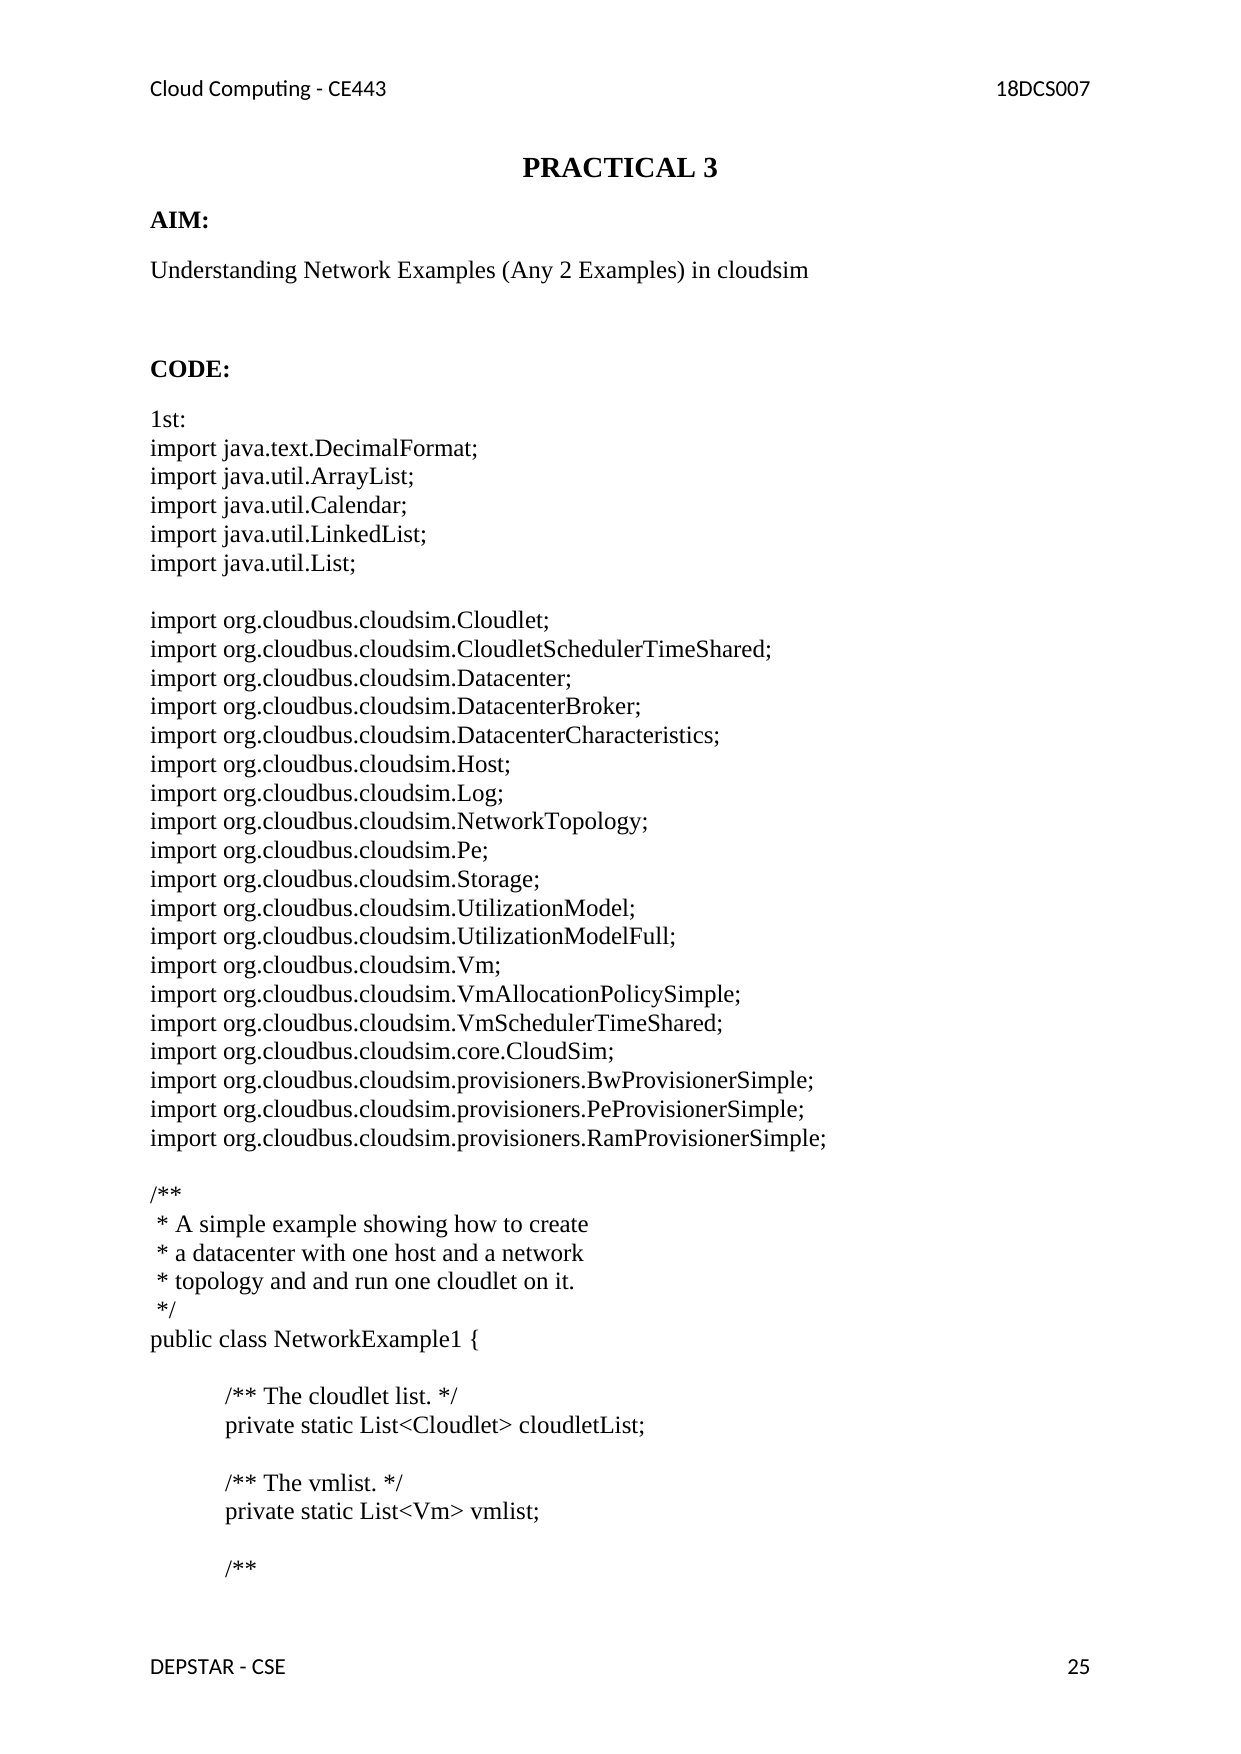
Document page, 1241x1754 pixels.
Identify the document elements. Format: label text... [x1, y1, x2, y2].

text private static List<Cloudlet> cloudletList; [150, 1410, 1090, 1439]
text import java.util.List; [150, 548, 1090, 576]
text import org.cloudbus.cloudsim.VmAllocationPolicySimple; [150, 979, 1090, 1008]
text import org.cloudbus.cloudsim.DatacenterBroker; [150, 691, 1090, 720]
text import java.text.DecimalFormat; [150, 433, 1090, 461]
text import org.cloudbus.cloudsim.DatacenterCharacteristics; [150, 720, 1090, 749]
text * a datacenter with one host and a network [150, 1238, 1090, 1266]
text import org.cloudbus.cloudsim.UtilizationModel; [150, 893, 1090, 921]
text /** The cloudlet list. */ [150, 1381, 1090, 1410]
text import org.cloudbus.cloudsim.provisioners.PeProvisionerSimple; [150, 1094, 1090, 1123]
text /** [150, 1554, 1090, 1583]
text 1st: [150, 404, 1090, 433]
text import java.util.ArrayList; [150, 461, 1090, 490]
text import org.cloudbus.cloudsim.core.CloudSim; [150, 1036, 1090, 1065]
text Understanding Network Examples (Any 2 Examples) in cloudsim [150, 255, 1090, 284]
text import org.cloudbus.cloudsim.CloudletSchedulerTimeShared; [150, 634, 1090, 663]
text PRACTICAL 3 [150, 150, 1090, 183]
text private static List<Vm> vmlist; [150, 1496, 1090, 1525]
text /** [150, 1180, 1090, 1209]
text AIM: [150, 205, 1090, 234]
text /** The vmlist. */ [150, 1468, 1090, 1496]
text import org.cloudbus.cloudsim.NetworkTopology; [150, 806, 1090, 835]
text import org.cloudbus.cloudsim.provisioners.BwProvisionerSimple; [150, 1065, 1090, 1094]
text public class NetworkExample1 { [150, 1324, 1090, 1353]
text import java.util.Calendar; [150, 490, 1090, 519]
text import org.cloudbus.cloudsim.Cloudlet; [150, 605, 1090, 634]
text import org.cloudbus.cloudsim.provisioners.RamProvisionerSimple; [150, 1123, 1090, 1151]
text import org.cloudbus.cloudsim.Log; [150, 778, 1090, 806]
text import java.util.LinkedList; [150, 519, 1090, 548]
text import org.cloudbus.cloudsim.Datacenter; [150, 663, 1090, 691]
text import org.cloudbus.cloudsim.UtilizationModelFull; [150, 921, 1090, 950]
text import org.cloudbus.cloudsim.Vm; [150, 950, 1090, 979]
text import org.cloudbus.cloudsim.Host; [150, 749, 1090, 778]
text import org.cloudbus.cloudsim.Storage; [150, 864, 1090, 893]
text import org.cloudbus.cloudsim.Pe; [150, 835, 1090, 864]
text CODE: [150, 354, 1090, 383]
text */ [150, 1295, 1090, 1324]
text import org.cloudbus.cloudsim.VmSchedulerTimeShared; [150, 1008, 1090, 1036]
text * A simple example showing how to create [150, 1209, 1090, 1238]
text * topology and and run one cloudlet on it. [150, 1266, 1090, 1295]
